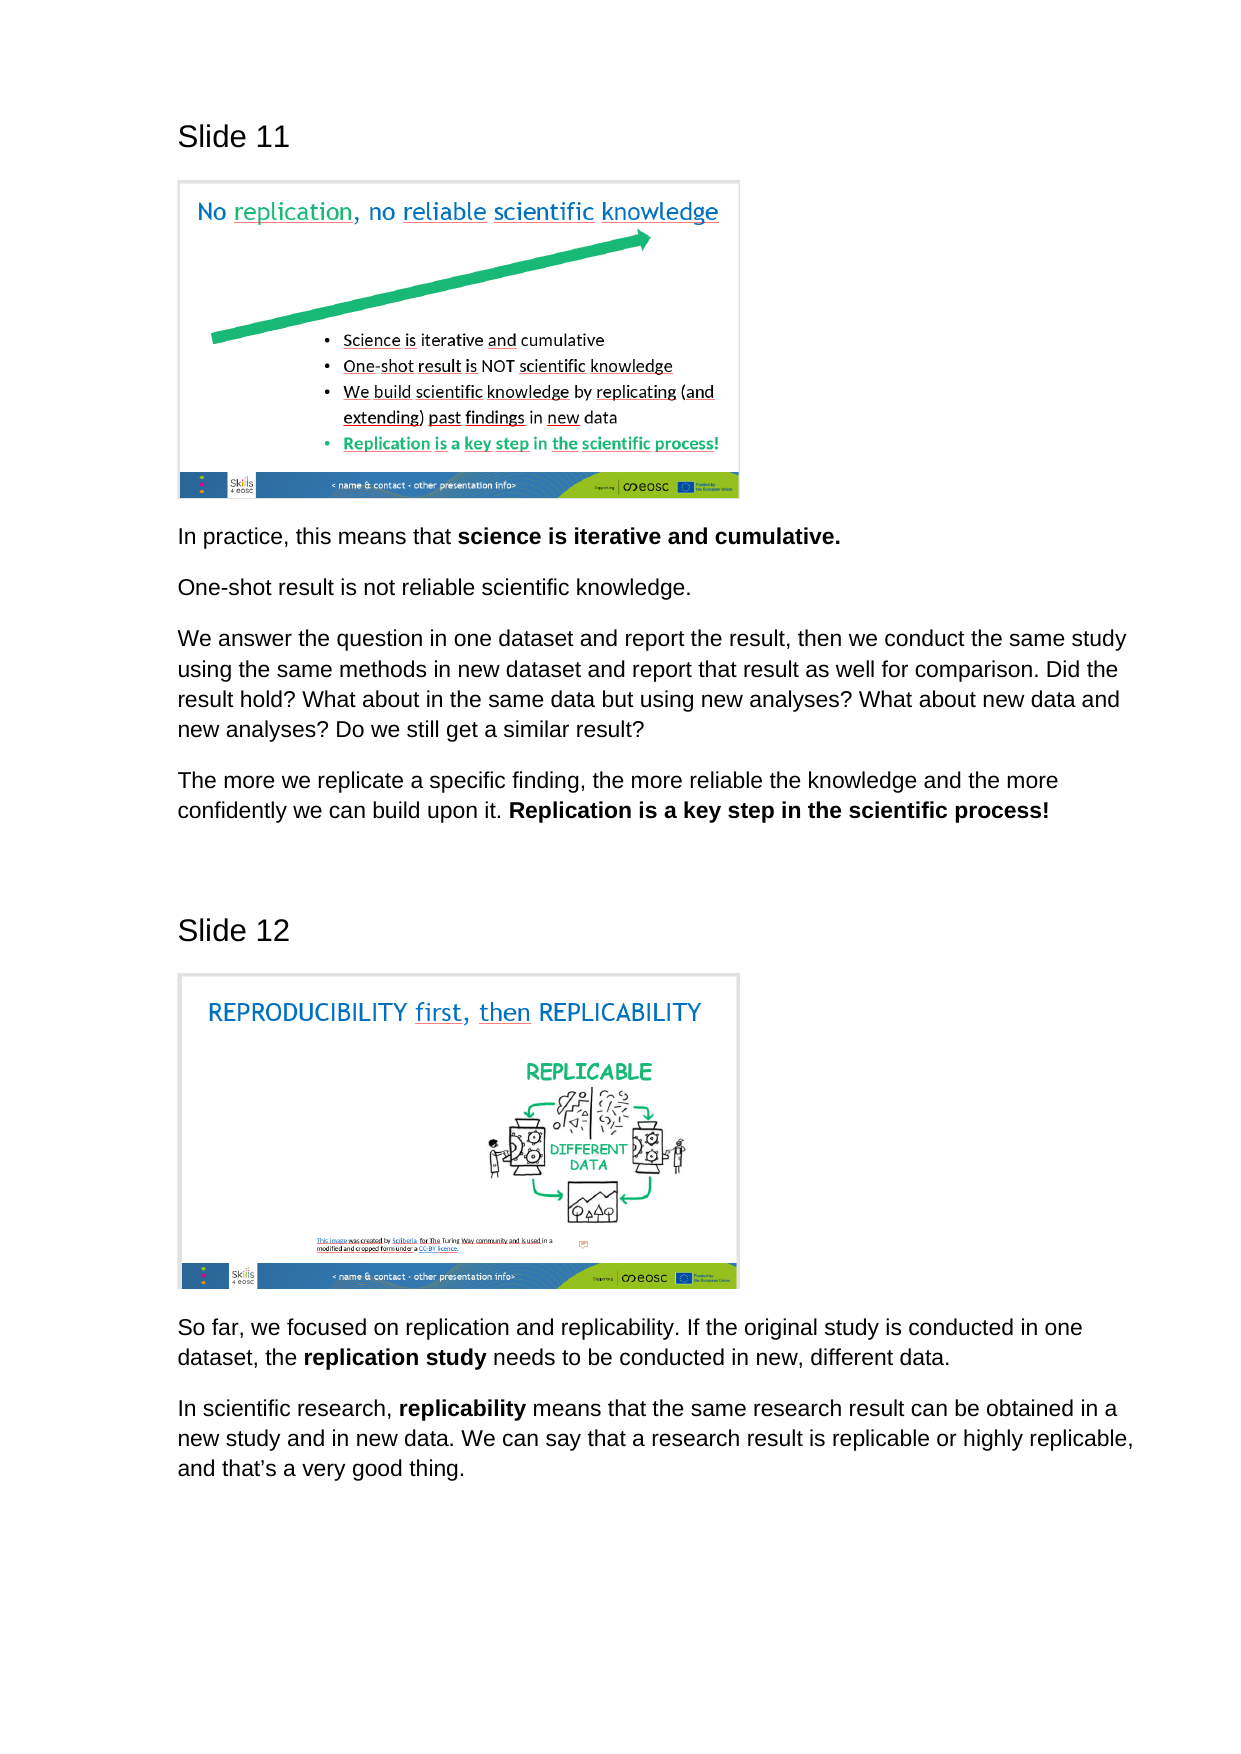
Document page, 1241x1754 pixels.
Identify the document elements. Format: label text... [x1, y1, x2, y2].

text The more we replicate a specific finding, the more reliable the knowledge and the more confidently we can build upon it. Replication is a key step in the scientific process! [177, 767, 1152, 823]
subtitle Slide 11 [177, 118, 1152, 154]
subtitle Slide 12 [177, 912, 1152, 948]
text In scientific research, replicability means that the same research result can be obtained in a new study and in new data. We can say that a research result is replicable or highly replicable, and that’s a very good thing. [177, 1395, 1152, 1482]
picture [177, 180, 740, 499]
picture [177, 973, 740, 1289]
text In practice, this means that science is iterative and cumulative. [177, 523, 1152, 549]
text So far, we focused on replication and replicability. If the original study is conducted in one dataset, the replication study needs to be conducted in new, different data. [177, 1313, 1152, 1370]
text We answer the question in one dataset and report the result, then we conduct the same study using the same methods in new dataset and report that result as well for comparison. Did the result hold? What about in the same data but using new analyses? What about new data and new analyses? Do we still get a similar result? [177, 625, 1152, 742]
text One-shot result is not reliable scientific knowledge. [177, 574, 1152, 601]
